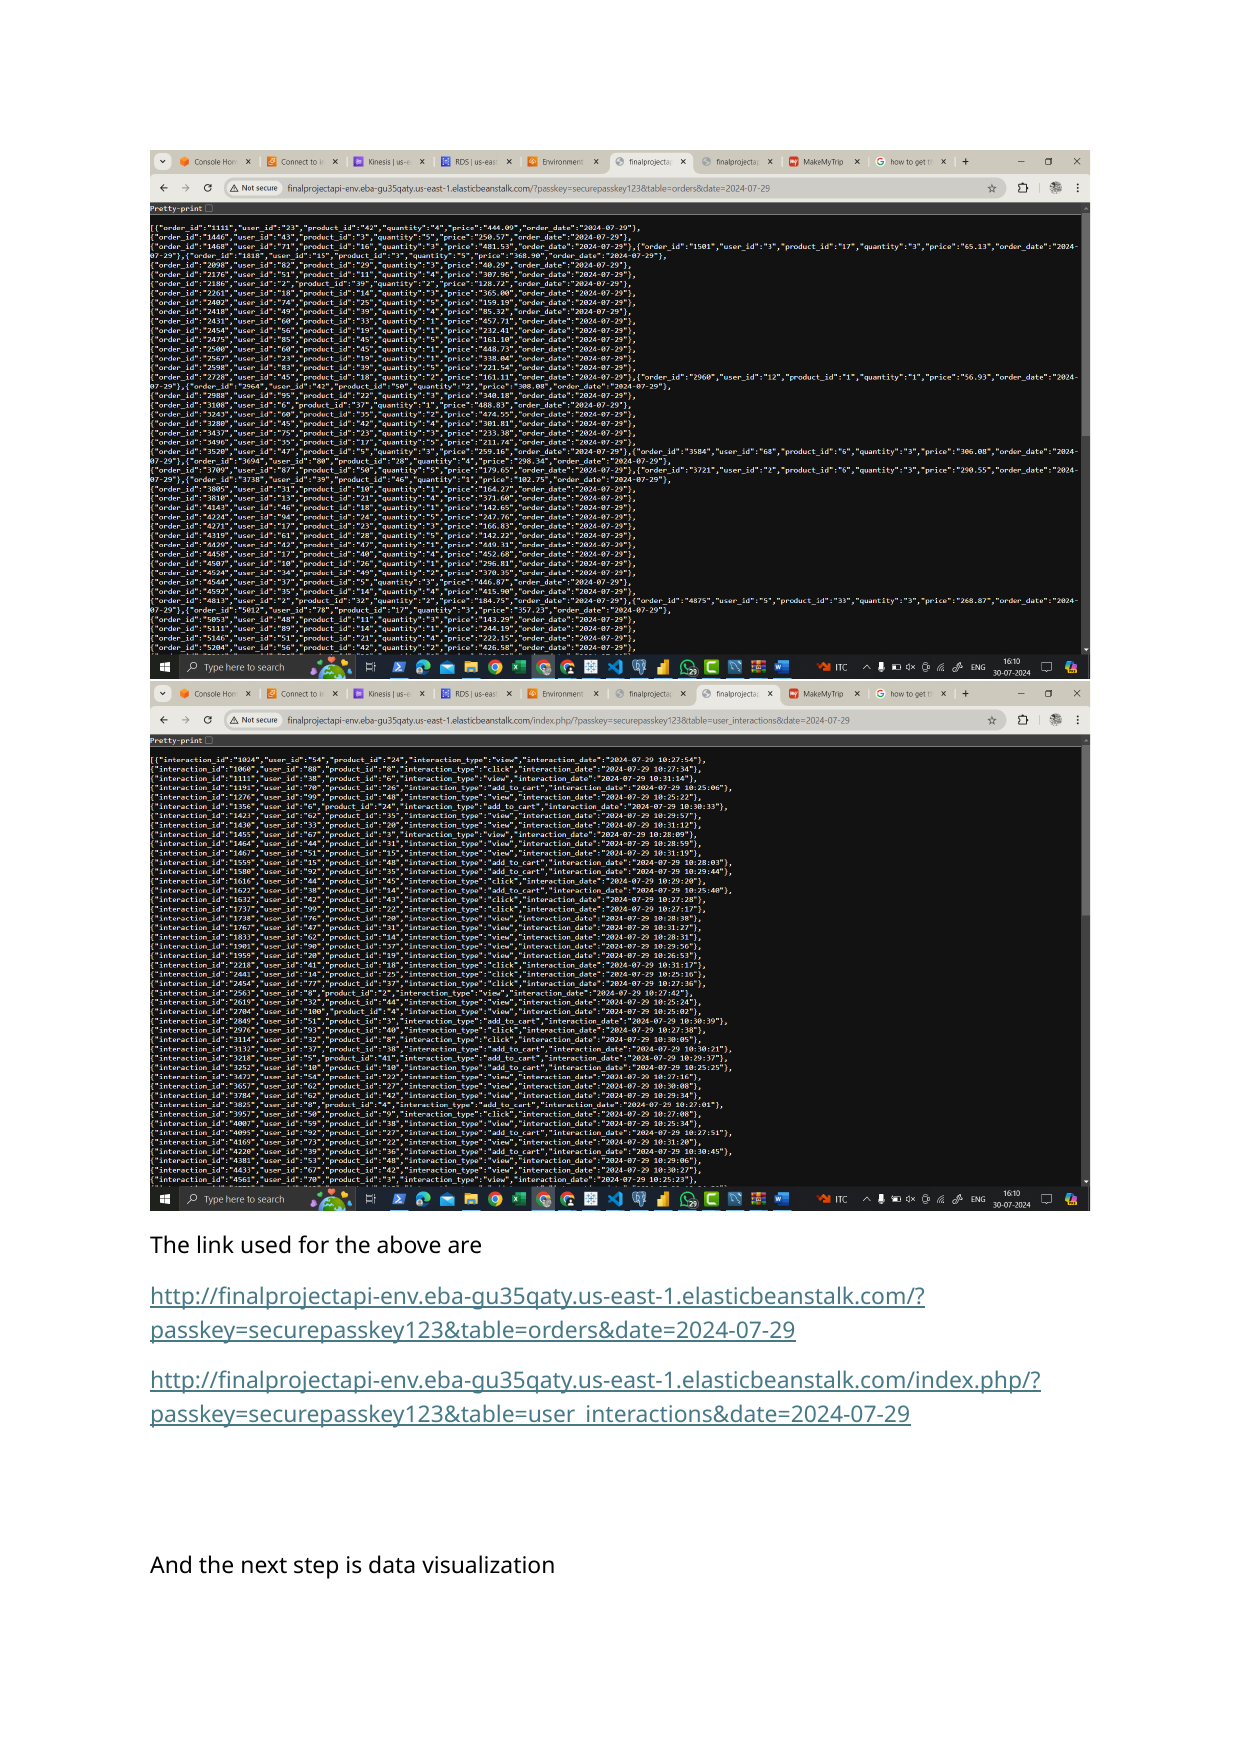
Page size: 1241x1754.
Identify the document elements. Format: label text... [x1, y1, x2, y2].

picture [150, 150, 1091, 679]
picture [150, 681, 1091, 1211]
text http://finalprojectapi-env.eba-gu35qaty.us-east-1.elasticbeanstalk.com/?passkey=securepasskey123&table=orders&date=2024-07-29 [150, 1280, 1090, 1345]
text http://finalprojectapi-env.eba-gu35qaty.us-east-1.elasticbeanstalk.com/index.php/?passkey=securepasskey123&table=user_interactions&date=2024-07-29 [150, 1364, 1090, 1429]
text The link used for the above are [150, 1229, 1090, 1261]
text And the next step is data visualization [150, 1549, 1090, 1580]
